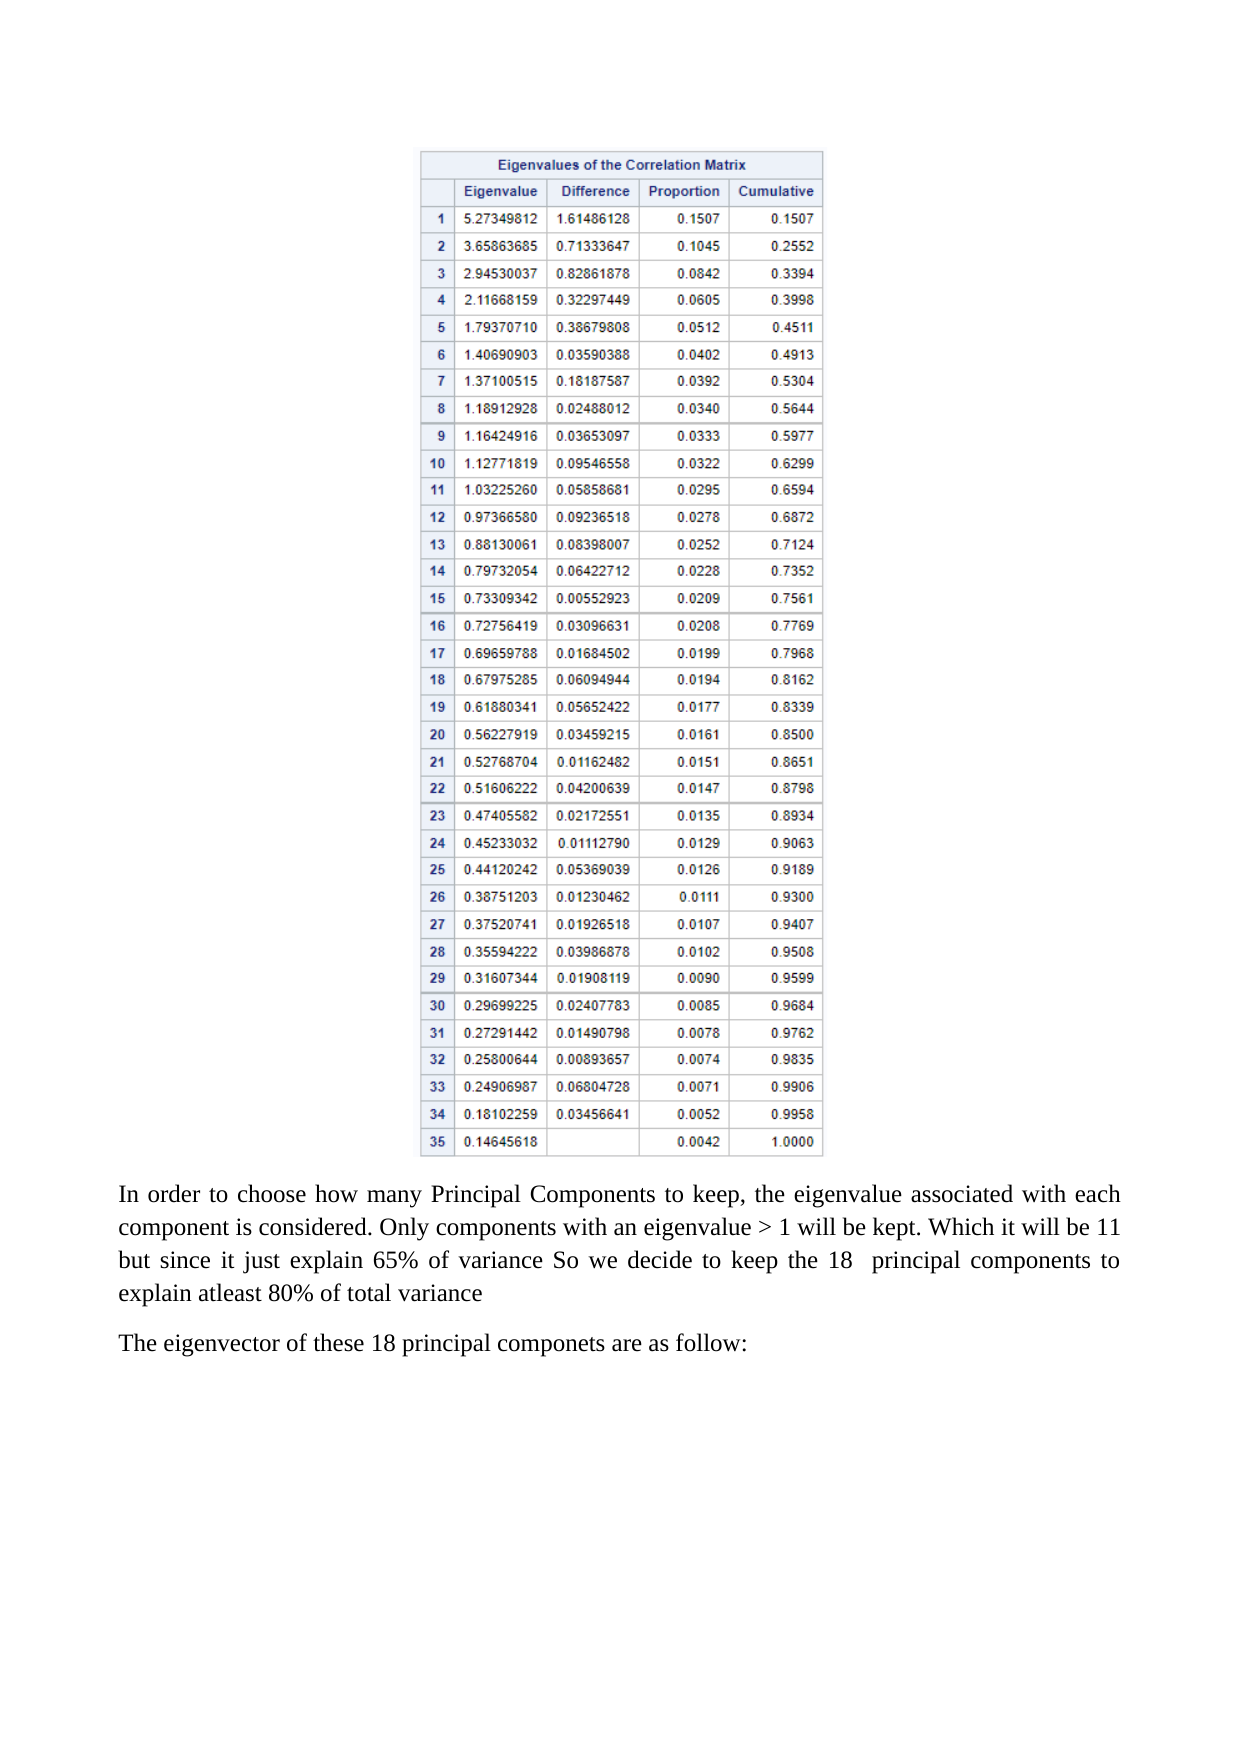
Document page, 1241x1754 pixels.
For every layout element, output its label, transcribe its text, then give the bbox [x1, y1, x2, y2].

text In order to choose how many Principal Components to keep, the eigenvalue associated with each component is considered. Only components with an eigenvalue > 1 will be kept. Which it will be 11 but since it just explain 65% of variance So we decide to keep the 18 principal components to explain atleast 80% of total variance [118, 1179, 1122, 1307]
text The eigenvector of these 18 principal componets are as follow: [118, 1328, 1122, 1357]
picture [413, 147, 828, 1157]
